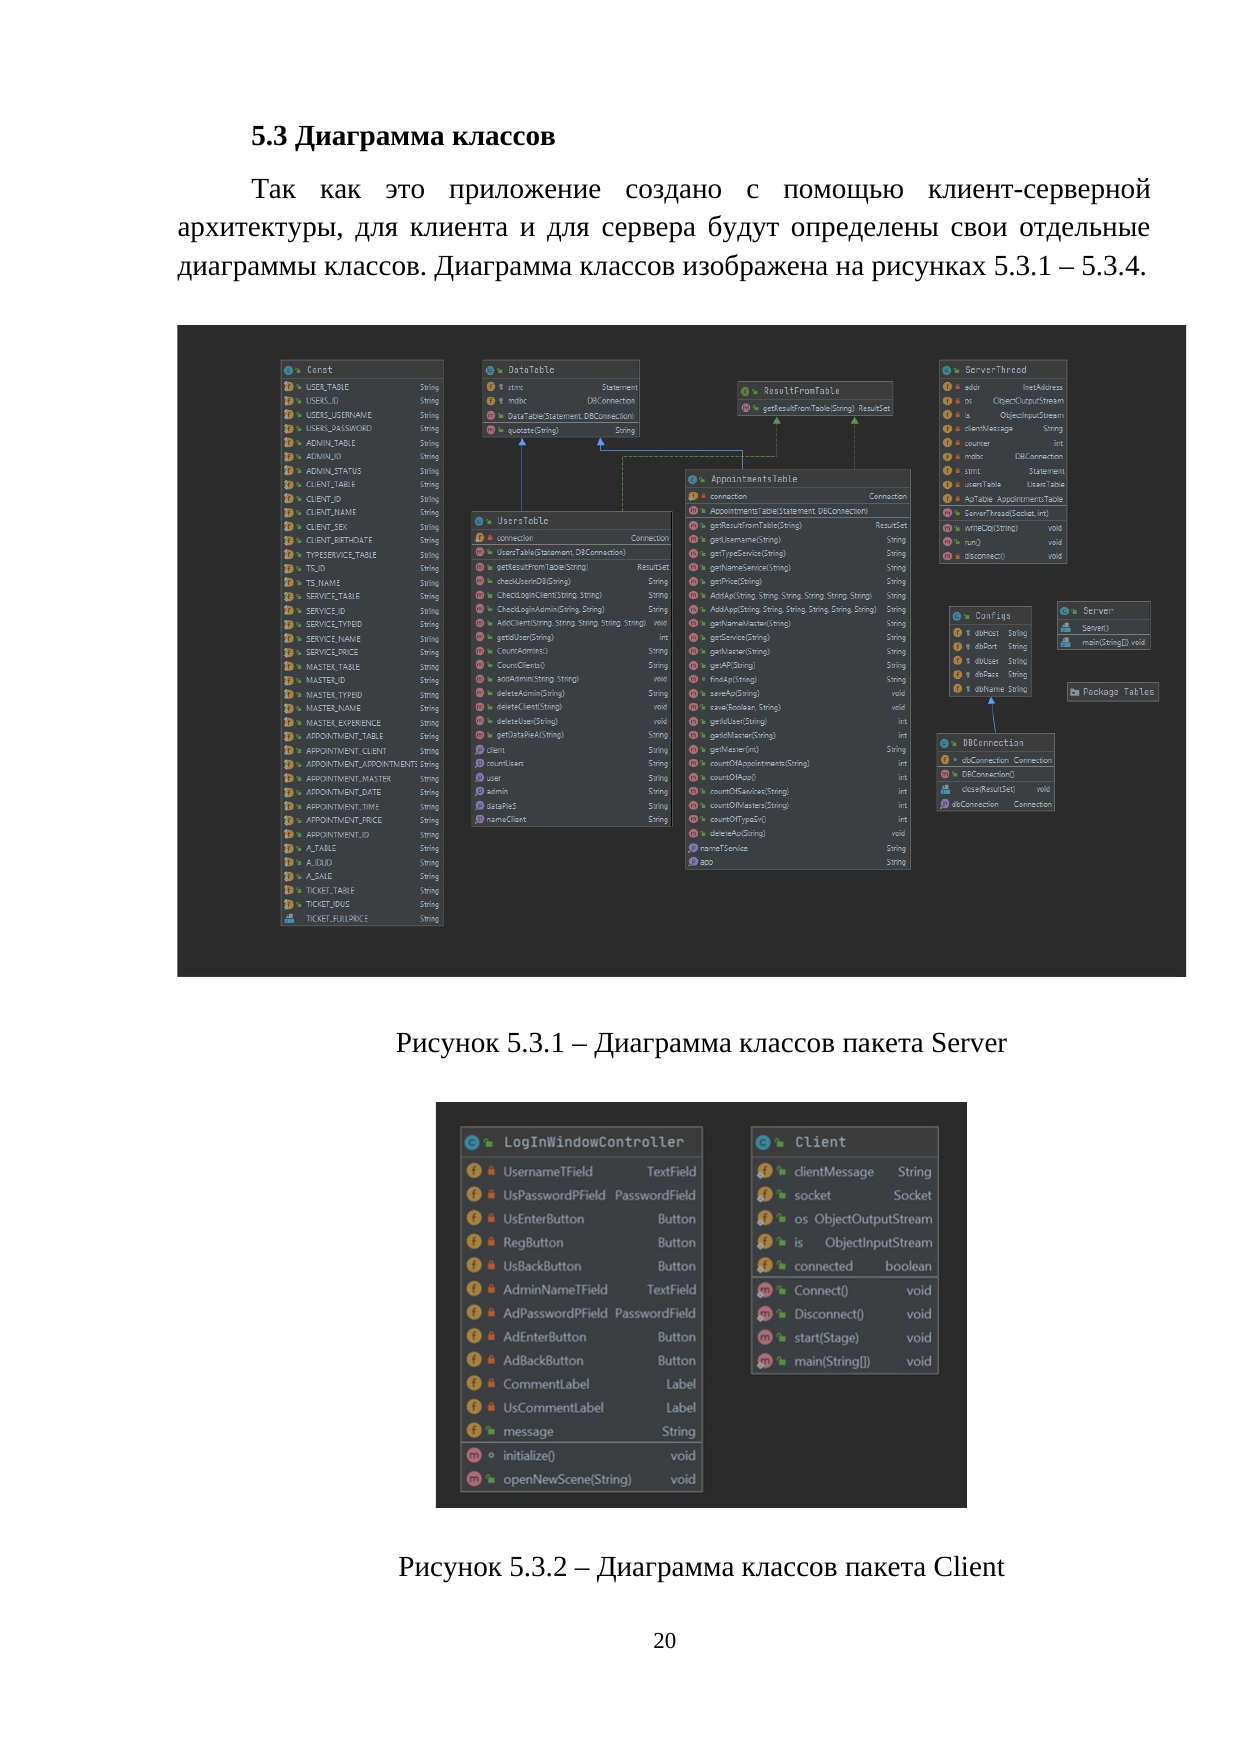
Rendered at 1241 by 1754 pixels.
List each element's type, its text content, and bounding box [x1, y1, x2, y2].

picture [177, 325, 1187, 977]
text Так как это приложение создано с помощью клиент-серверной архитектуры, для клиента и для сервера будут определены свои отдельные диаграммы классов. Диаграмма классов изображена на рисунках 5.3.1 – 5.3.4. [177, 171, 1152, 282]
text Рисунок 5.3.2 – Диаграмма классов пакета Client [177, 1549, 1152, 1583]
text 5.3 Диаграмма классов [251, 118, 1152, 152]
text Рисунок 5.3.1 – Диаграмма классов пакета Server [177, 1025, 1152, 1059]
picture [435, 1102, 967, 1508]
